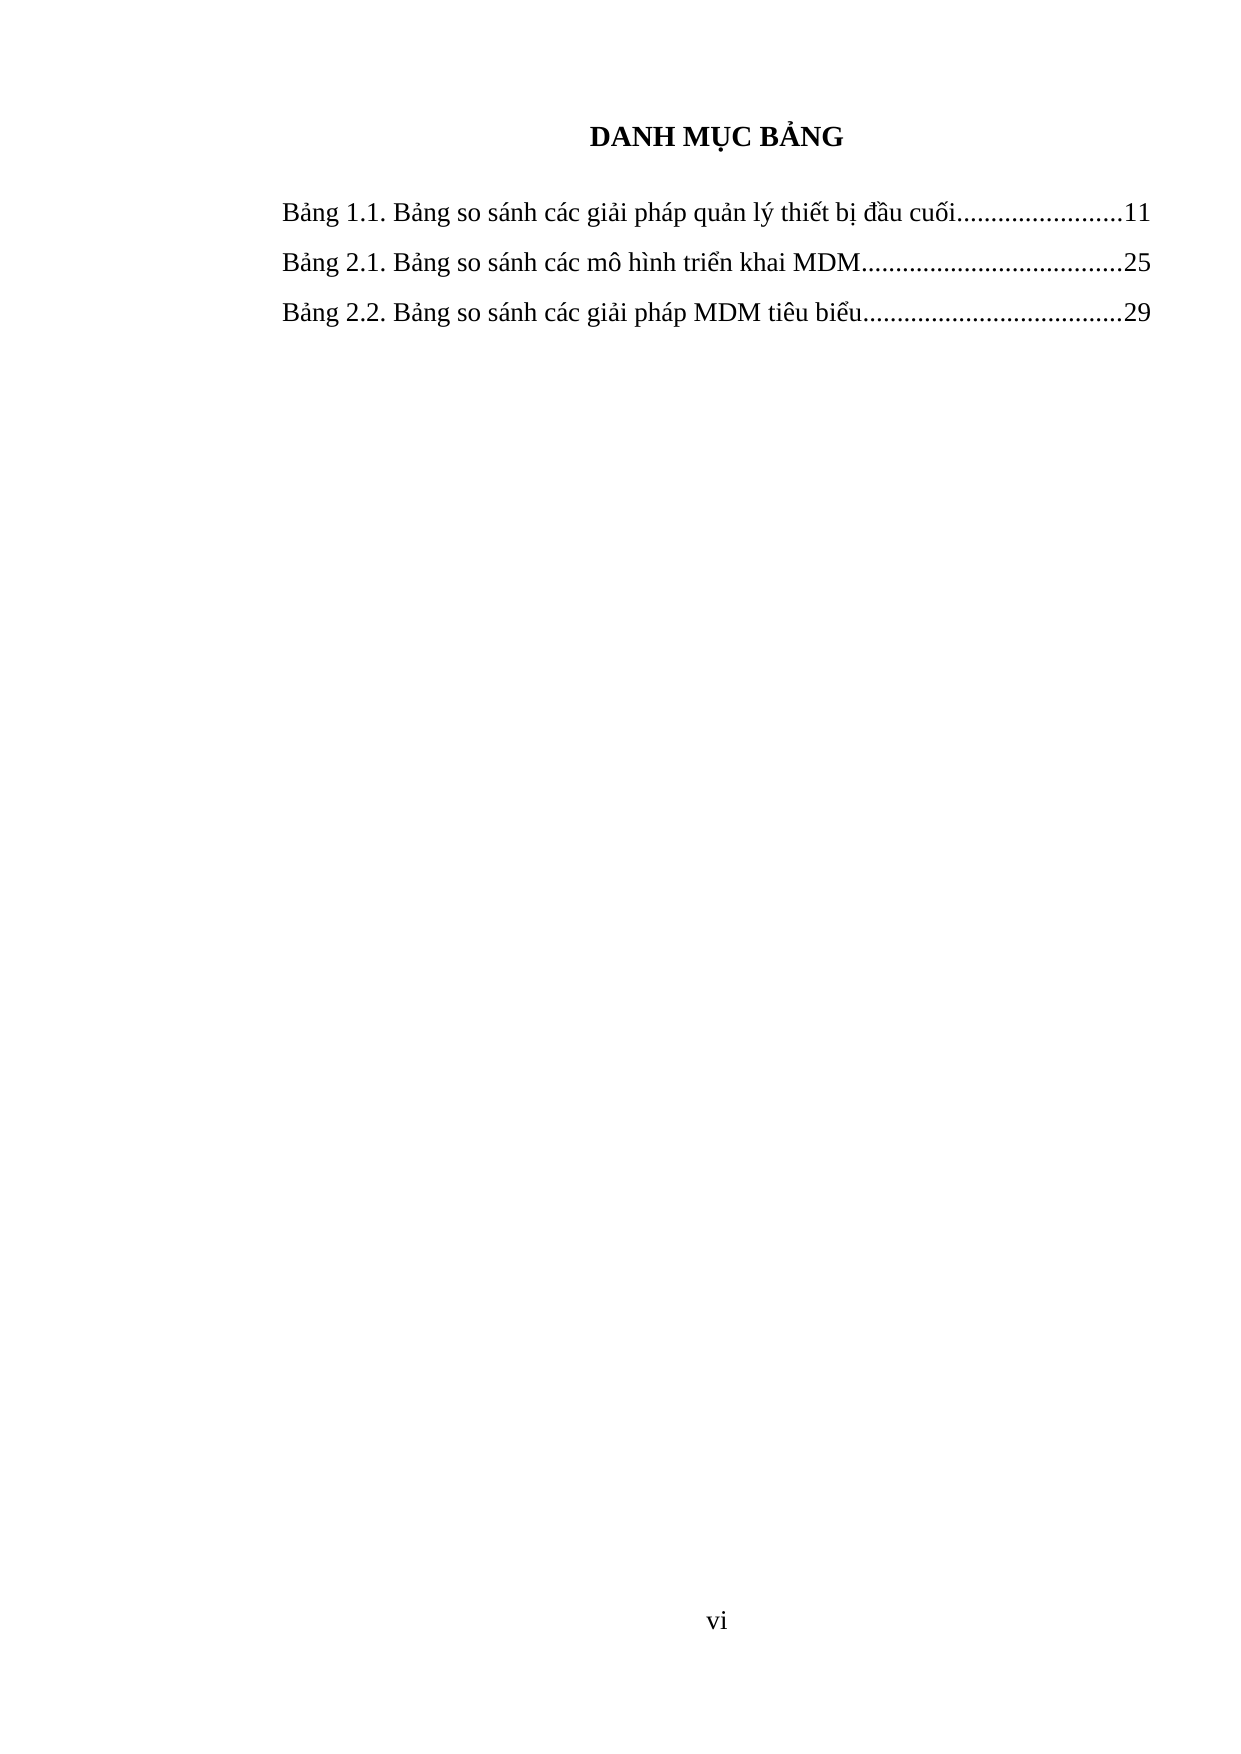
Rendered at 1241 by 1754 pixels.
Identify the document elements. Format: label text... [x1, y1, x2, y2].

subtitle DANH MỤC BẢNG [207, 119, 1152, 152]
text Bảng 2.2. Bảng so sánh các giải pháp MDM tiêu biểu 29 [207, 296, 1152, 327]
text Bảng 1.1. Bảng so sánh các giải pháp quản lý thiết bị đầu cuối 11 [207, 196, 1152, 227]
text Bảng 2.1. Bảng so sánh các mô hình triển khai MDM 25 [207, 246, 1152, 277]
